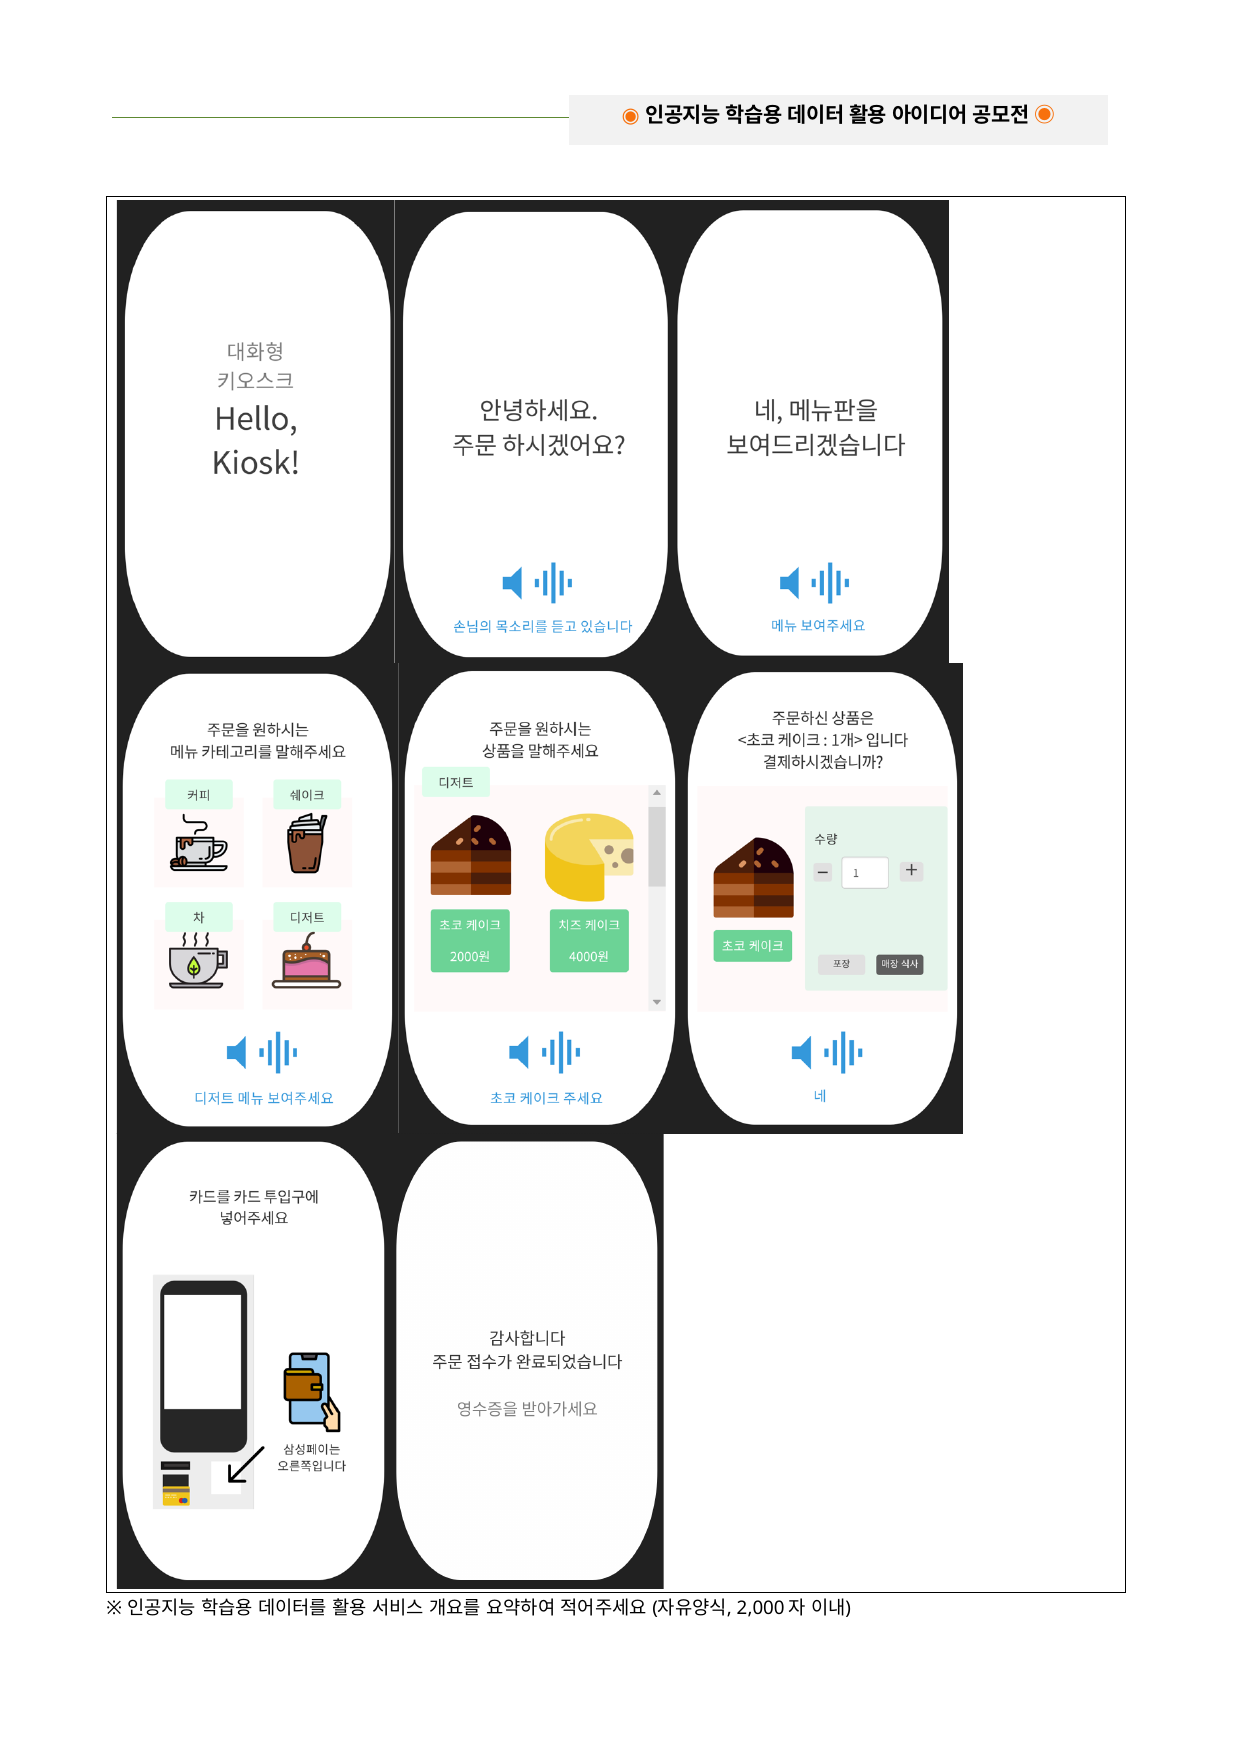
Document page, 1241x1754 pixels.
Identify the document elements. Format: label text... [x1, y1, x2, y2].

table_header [107, 197, 1125, 1592]
picture [116, 200, 963, 1589]
text ※ 인공지능 학습용 데이터를 활용 서비스 개요를 요약하여 적어주세요 (자유양식, 2,000자 이내) [106, 1593, 1134, 1620]
